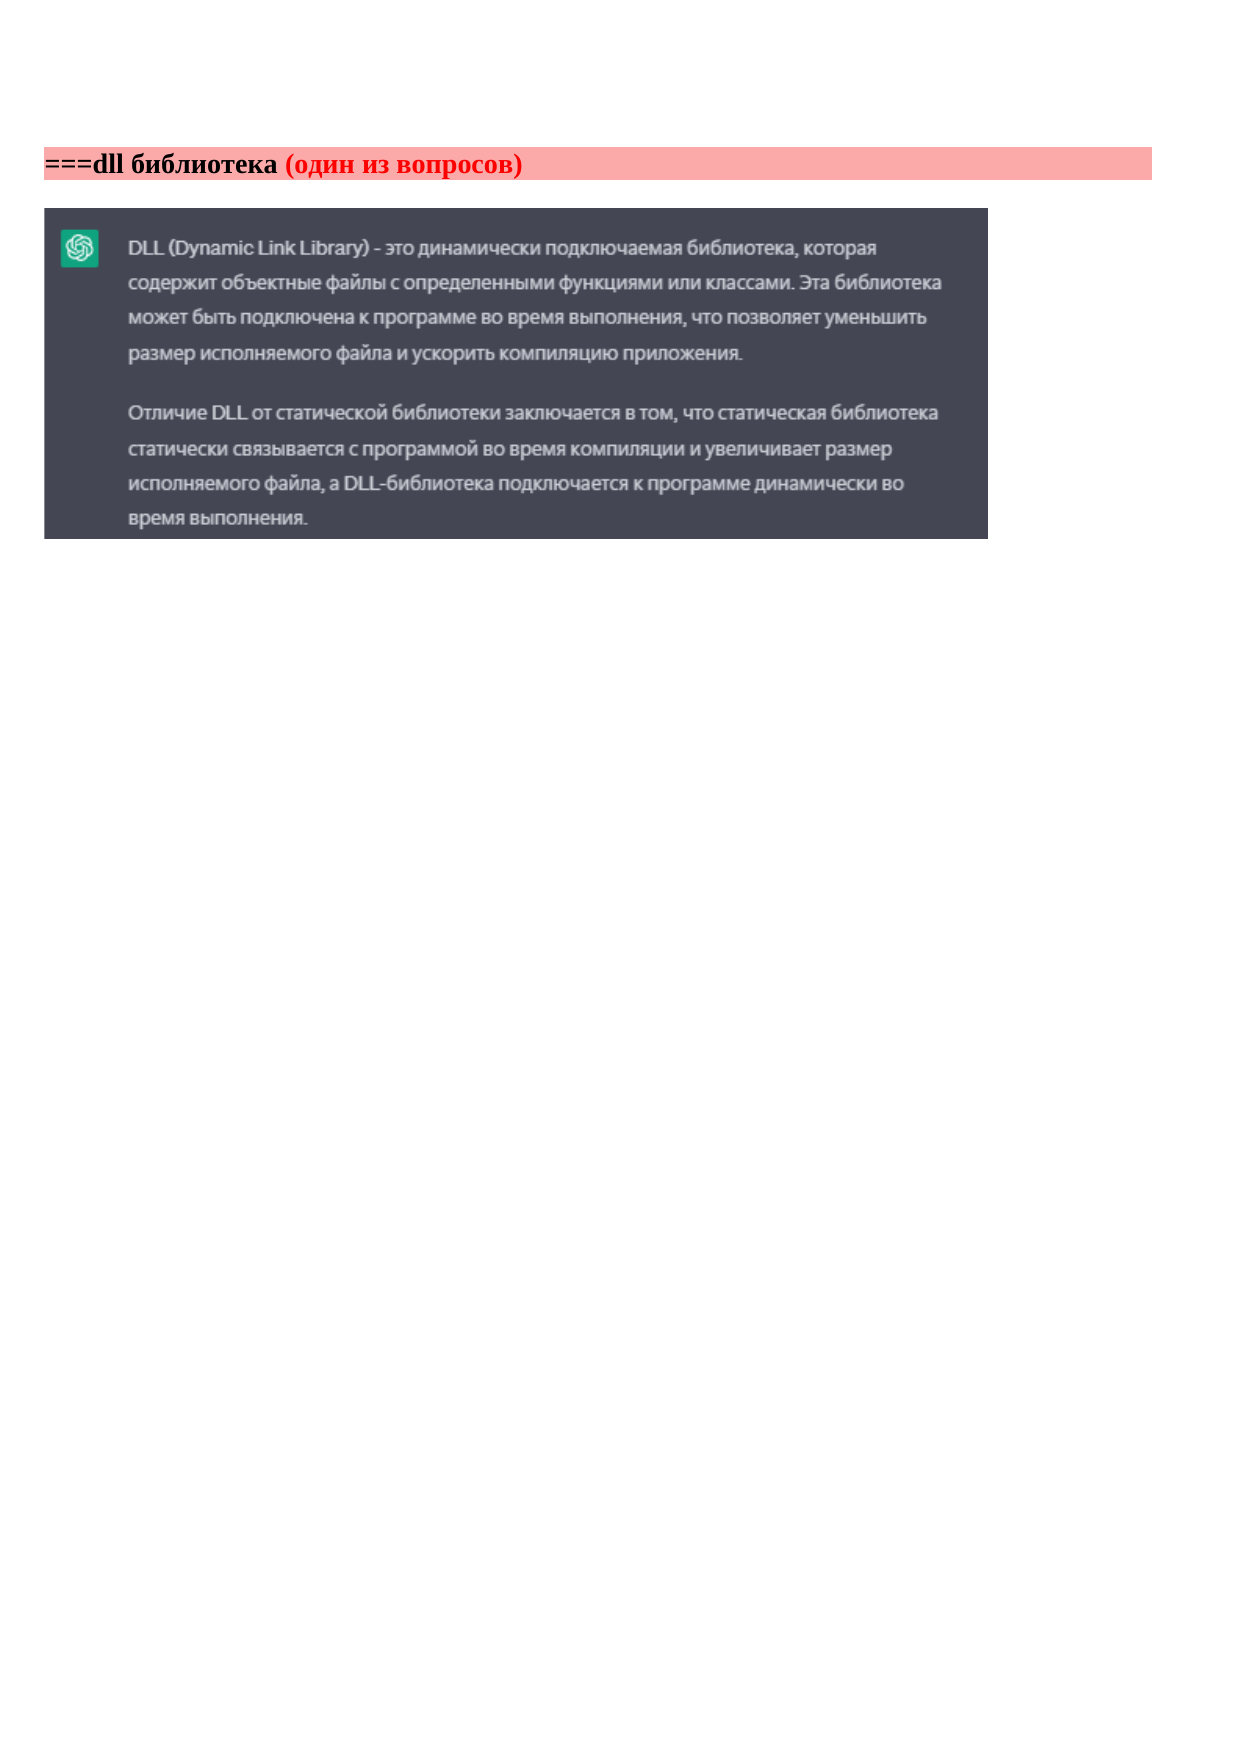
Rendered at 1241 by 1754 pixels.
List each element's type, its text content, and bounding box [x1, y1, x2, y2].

subtitle ===dll библиотека (один из вопросов) [44, 147, 1152, 180]
picture [44, 208, 988, 539]
